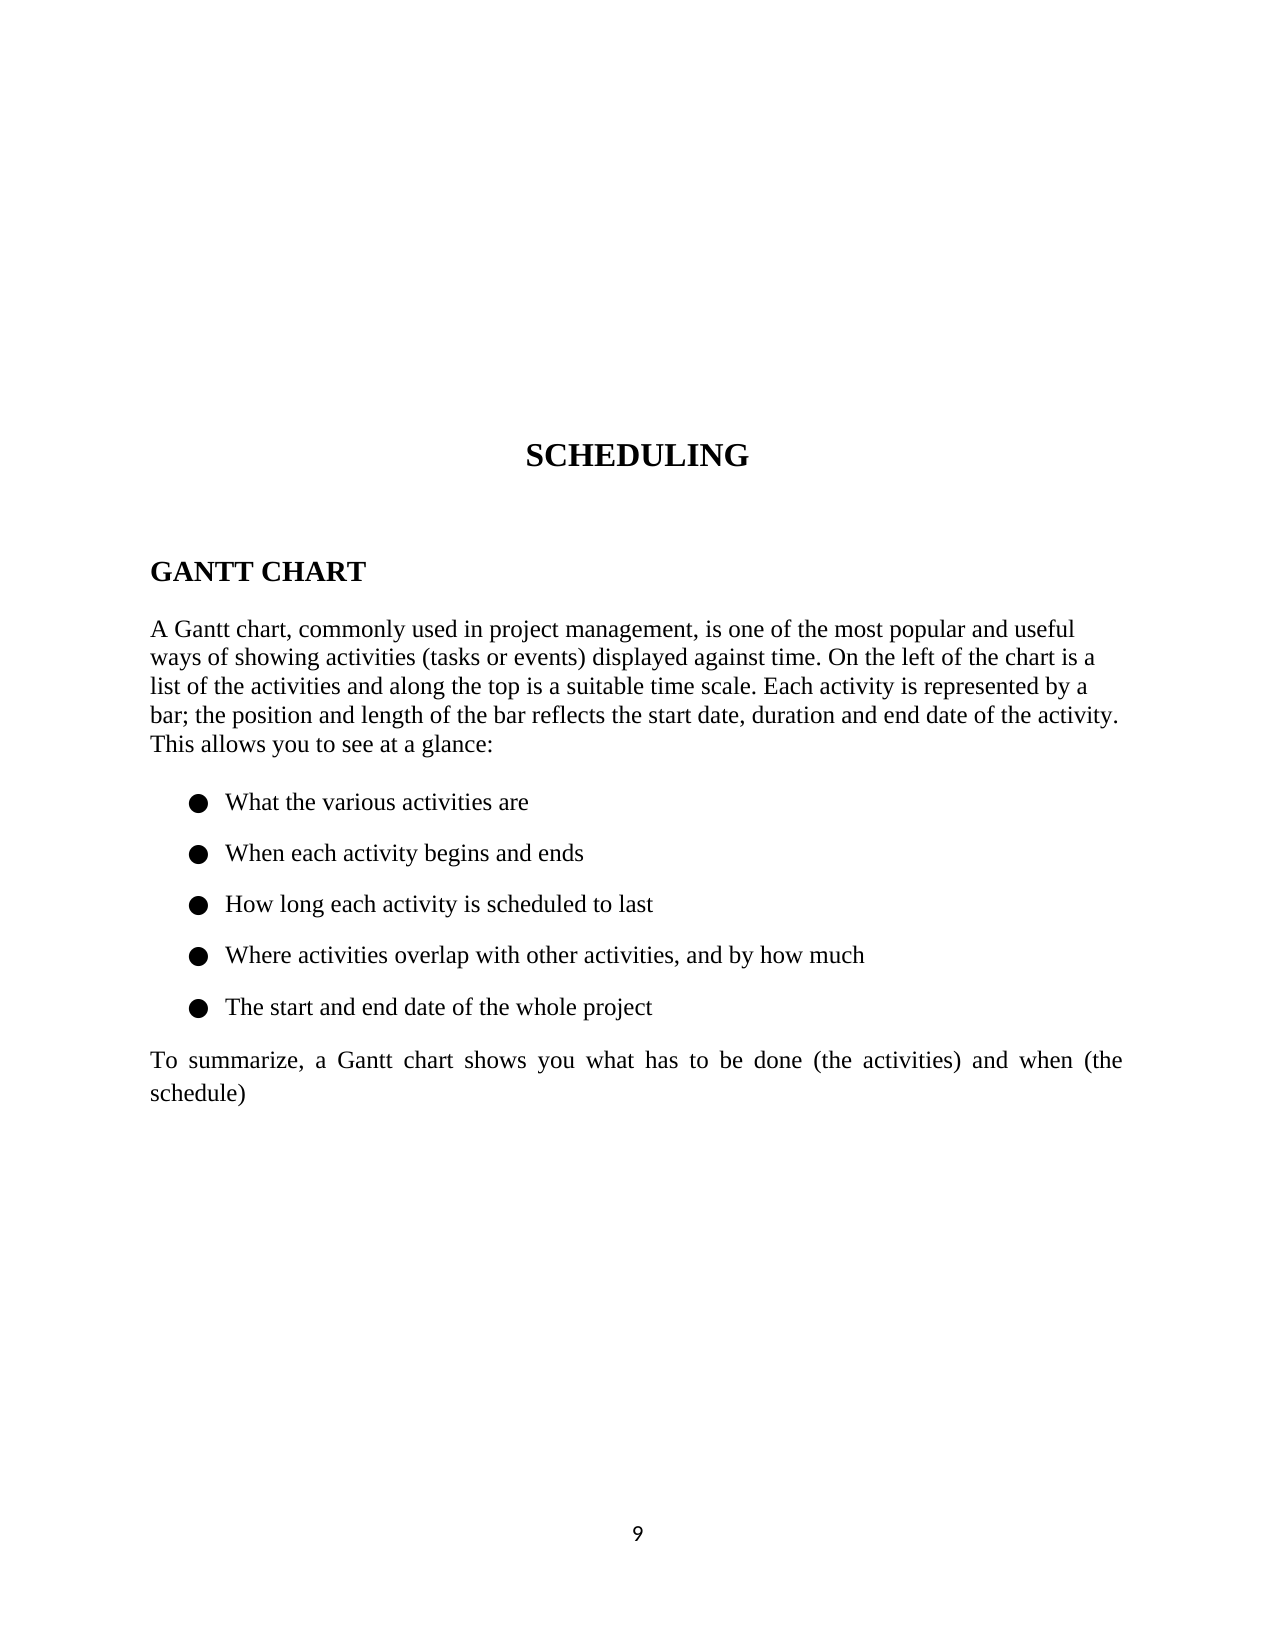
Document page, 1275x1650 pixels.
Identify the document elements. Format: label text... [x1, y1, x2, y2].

text GANTT CHART [150, 554, 1125, 588]
list What the various activities are [187, 773, 1125, 824]
list How long each activity is scheduled to last [187, 876, 1125, 927]
list When each activity begins and ends [187, 824, 1125, 876]
text SCHEDULING [150, 436, 1125, 474]
text A Gantt chart, commonly used in project management, is one of the most popular and useful ways of showing activities (tasks or events) displayed against time. On the left of the chart is a list of the activities and along the top is a suitable time scale. Each activity is represented by a bar; the position and length of the bar reflects the start date, duration and end date of the activity. This allows you to see at a glance: [150, 614, 1125, 757]
text To summarize, a Gantt chart shows you what has to be done (the activities) and when (the schedule) [150, 1045, 1125, 1107]
list The start and end date of the whole project [187, 978, 1125, 1029]
list Where activities overlap with other activities, and by how much [187, 927, 1125, 978]
